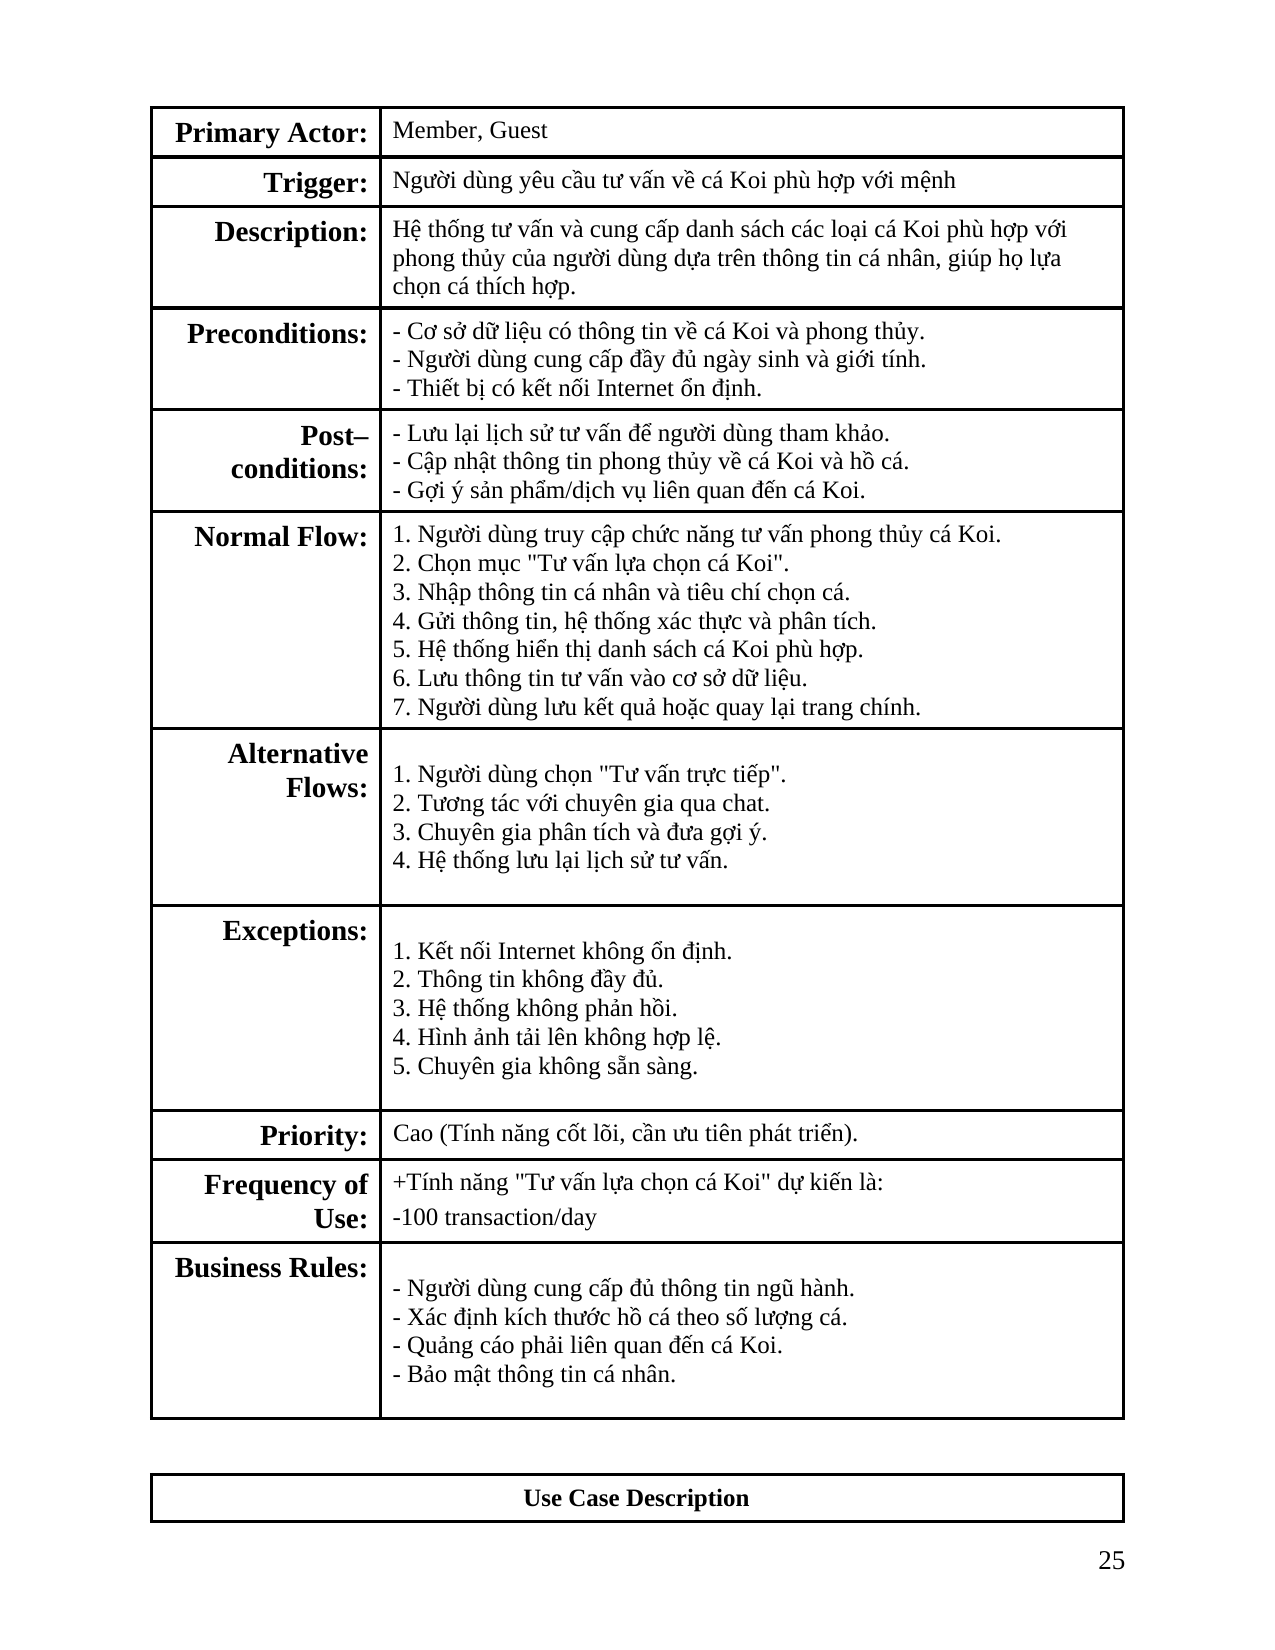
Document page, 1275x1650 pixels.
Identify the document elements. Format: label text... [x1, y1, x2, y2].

table_cell Trigger: [153, 159, 379, 204]
table_cell Member, Guest [382, 109, 1122, 155]
table_cell Post–conditions: [153, 411, 379, 510]
table_cell Preconditions: [153, 310, 379, 408]
table_header Use Case Description [153, 1476, 1122, 1519]
table_cell Description: [153, 208, 379, 306]
table_cell Priority: [153, 1112, 379, 1158]
table_cell Người dùng yêu cầu tư vấn về cá Koi phù hợp với mệnh [382, 159, 1122, 204]
table_cell 1. Người dùng truy cập chức năng tư vấn phong thủy cá Koi. 2. Chọn mục "Tư vấn lựa chọn cá Koi". 3. Nhập thông tin cá nhân và tiêu chí chọn cá. 4. Gửi thông tin, hệ thống xác thực và phân tích. 5. Hệ thống hiển thị danh sách cá Koi phù hợp. 6. Lưu thông tin tư vấn vào cơ sở dữ liệu. 7. Người dùng lưu kết quả hoặc quay lại trang chính. [382, 513, 1122, 727]
table_cell Business Rules: [153, 1244, 379, 1417]
table_cell Hệ thống tư vấn và cung cấp danh sách các loại cá Koi phù hợp với phong thủy của người dùng dựa trên thông tin cá nhân, giúp họ lựa chọn cá thích hợp. [382, 208, 1122, 306]
table_cell Frequency of Use: [153, 1161, 379, 1241]
table_cell Primary Actor: [153, 109, 379, 155]
table_cell 1. Người dùng chọn "Tư vấn trực tiếp". 2. Tương tác với chuyên gia qua chat. 3. Chuyên gia phân tích và đưa gợi ý. 4. Hệ thống lưu lại lịch sử tư vấn. [382, 730, 1122, 903]
table_cell 1. Kết nối Internet không ổn định. 2. Thông tin không đầy đủ. 3. Hệ thống không phản hồi. 4. Hình ảnh tải lên không hợp lệ. 5. Chuyên gia không sẵn sàng. [382, 907, 1122, 1109]
table_cell - Cơ sở dữ liệu có thông tin về cá Koi và phong thủy. - Người dùng cung cấp đầy đủ ngày sinh và giới tính. - Thiết bị có kết nối Internet ổn định. [382, 310, 1122, 408]
table_cell Exceptions: [153, 907, 379, 1109]
table_cell Normal Flow: [153, 513, 379, 727]
table_cell Cao (Tính năng cốt lõi, cần ưu tiên phát triển). [382, 1112, 1122, 1158]
table_cell - Lưu lại lịch sử tư vấn để người dùng tham khảo. - Cập nhật thông tin phong thủy về cá Koi và hồ cá. - Gợi ý sản phẩm/dịch vụ liên quan đến cá Koi. [382, 411, 1122, 510]
table_cell Alternative Flows: [153, 730, 379, 903]
table_cell +Tính năng "Tư vấn lựa chọn cá Koi" dự kiến là: -100 transaction/day [382, 1161, 1122, 1241]
table_cell - Người dùng cung cấp đủ thông tin ngũ hành. - Xác định kích thước hồ cá theo số lượng cá. - Quảng cáo phải liên quan đến cá Koi. - Bảo mật thông tin cá nhân. [382, 1244, 1122, 1417]
